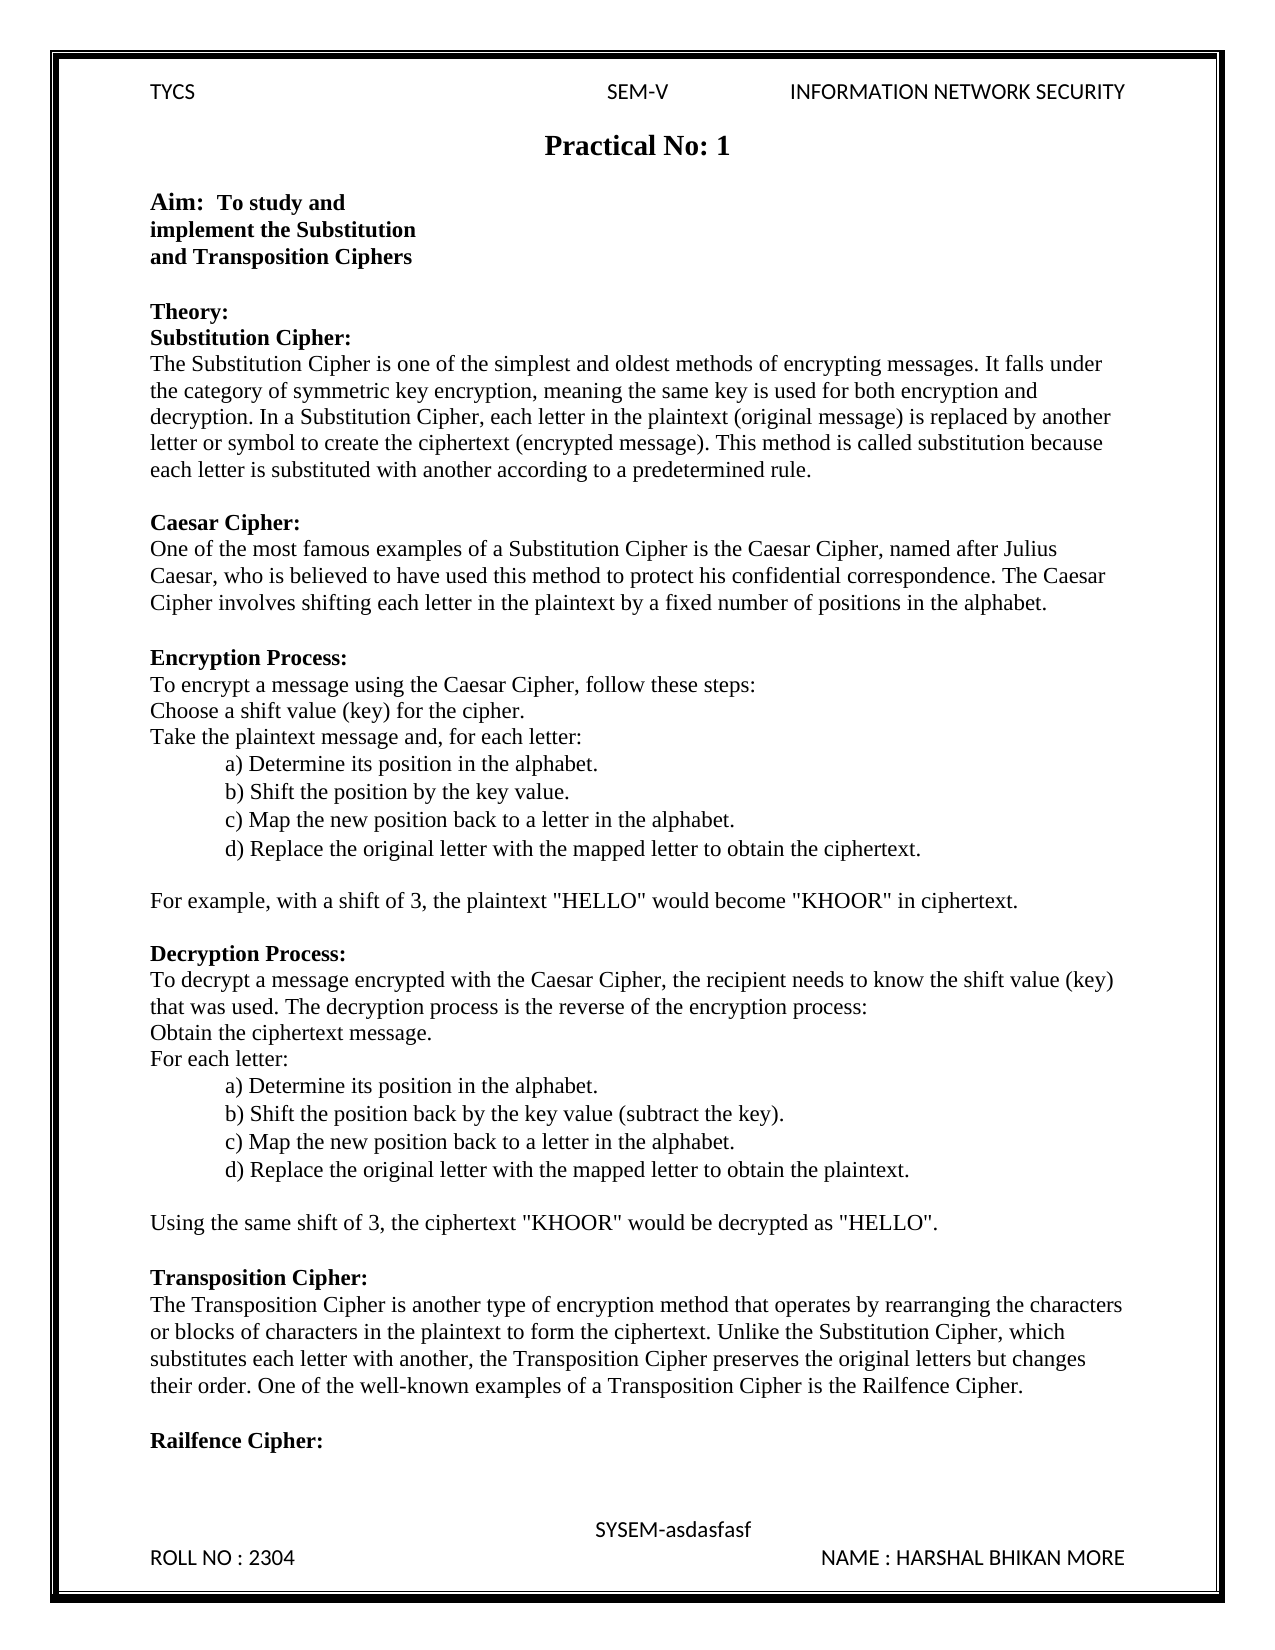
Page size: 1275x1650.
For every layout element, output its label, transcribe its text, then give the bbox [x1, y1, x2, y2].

text For example, with a shift of 3, the plaintext "HELLO" would become "KHOOR" in ciphertext. [150, 887, 1122, 914]
text One of the most famous examples of a Substitution Cipher is the Caesar Cipher, named after Julius Caesar, who is believed to have used this method to protect his confidential correspondence. The Caesar Cipher involves shifting each letter in the plaintext by a fixed number of positions in the alphabet. [150, 535, 1124, 615]
text Railfence Cipher: [150, 1427, 1122, 1454]
text Obtain the ciphertext message. [150, 1019, 1122, 1046]
text The Substitution Cipher is one of the simplest and oldest methods of encrypting messages. It falls under the category of symmetric key encryption, meaning the same key is used for both encryption and decryption. In a Substitution Cipher, each letter in the plaintext (original message) is replaced by another letter or symbol to create the ciphertext (encrypted message). This method is called substitution because each letter is substituted with another according to a predetermined rule. [150, 350, 1122, 482]
list a) Determine its position in the alphabet. [150, 1072, 1122, 1098]
text Transposition Cipher: [150, 1264, 1122, 1291]
list d) Replace the original letter with the mapped letter to obtain the ciphertext. [150, 835, 1122, 861]
list c) Map the new position back to a letter in the alphabet. [150, 806, 1122, 833]
text Take the plaintext message and, for each letter: [150, 723, 1122, 750]
text Using the same shift of 3, the ciphertext "KHOOR" would be decrypted as "HELLO". [150, 1209, 1124, 1236]
subtitle Aim: To study and implement the Substitution and Transposition Ciphers [150, 187, 424, 269]
text Practical No: 1 [153, 128, 1122, 162]
text Choose a shift value (key) for the cipher. [150, 697, 1122, 723]
text For each letter: [150, 1046, 1122, 1072]
text Encryption Process: [150, 644, 1122, 671]
text Theory: [150, 298, 1122, 324]
text The Transposition Cipher is another type of encryption method that operates by rearranging the characters or blocks of characters in the plaintext to form the ciphertext. Unlike the Substitution Cipher, which substitutes each letter with another, the Transposition Cipher preserves the original letters but changes their order. One of the well-known examples of a Transposition Cipher is the Railfence Cipher. [150, 1291, 1124, 1398]
list a) Determine its position in the alphabet. [150, 750, 1122, 776]
text To encrypt a message using the Caesar Cipher, follow these steps: [150, 671, 1122, 697]
list b) Shift the position back by the key value (subtract the key). [150, 1100, 1122, 1126]
text To decrypt a message encrypted with the Caesar Cipher, the recipient needs to know the shift value (key) that was used. The decryption process is the reverse of the encryption process: [150, 966, 1122, 1019]
list c) Map the new position back to a letter in the alphabet. [150, 1128, 1122, 1155]
list d) Replace the original letter with the mapped letter to obtain the plaintext. [150, 1157, 1122, 1183]
text Decryption Process: [150, 940, 1122, 966]
text Substitution Cipher: [150, 324, 1122, 350]
text Caesar Cipher: [150, 508, 1122, 535]
list b) Shift the position by the key value. [150, 778, 1122, 804]
